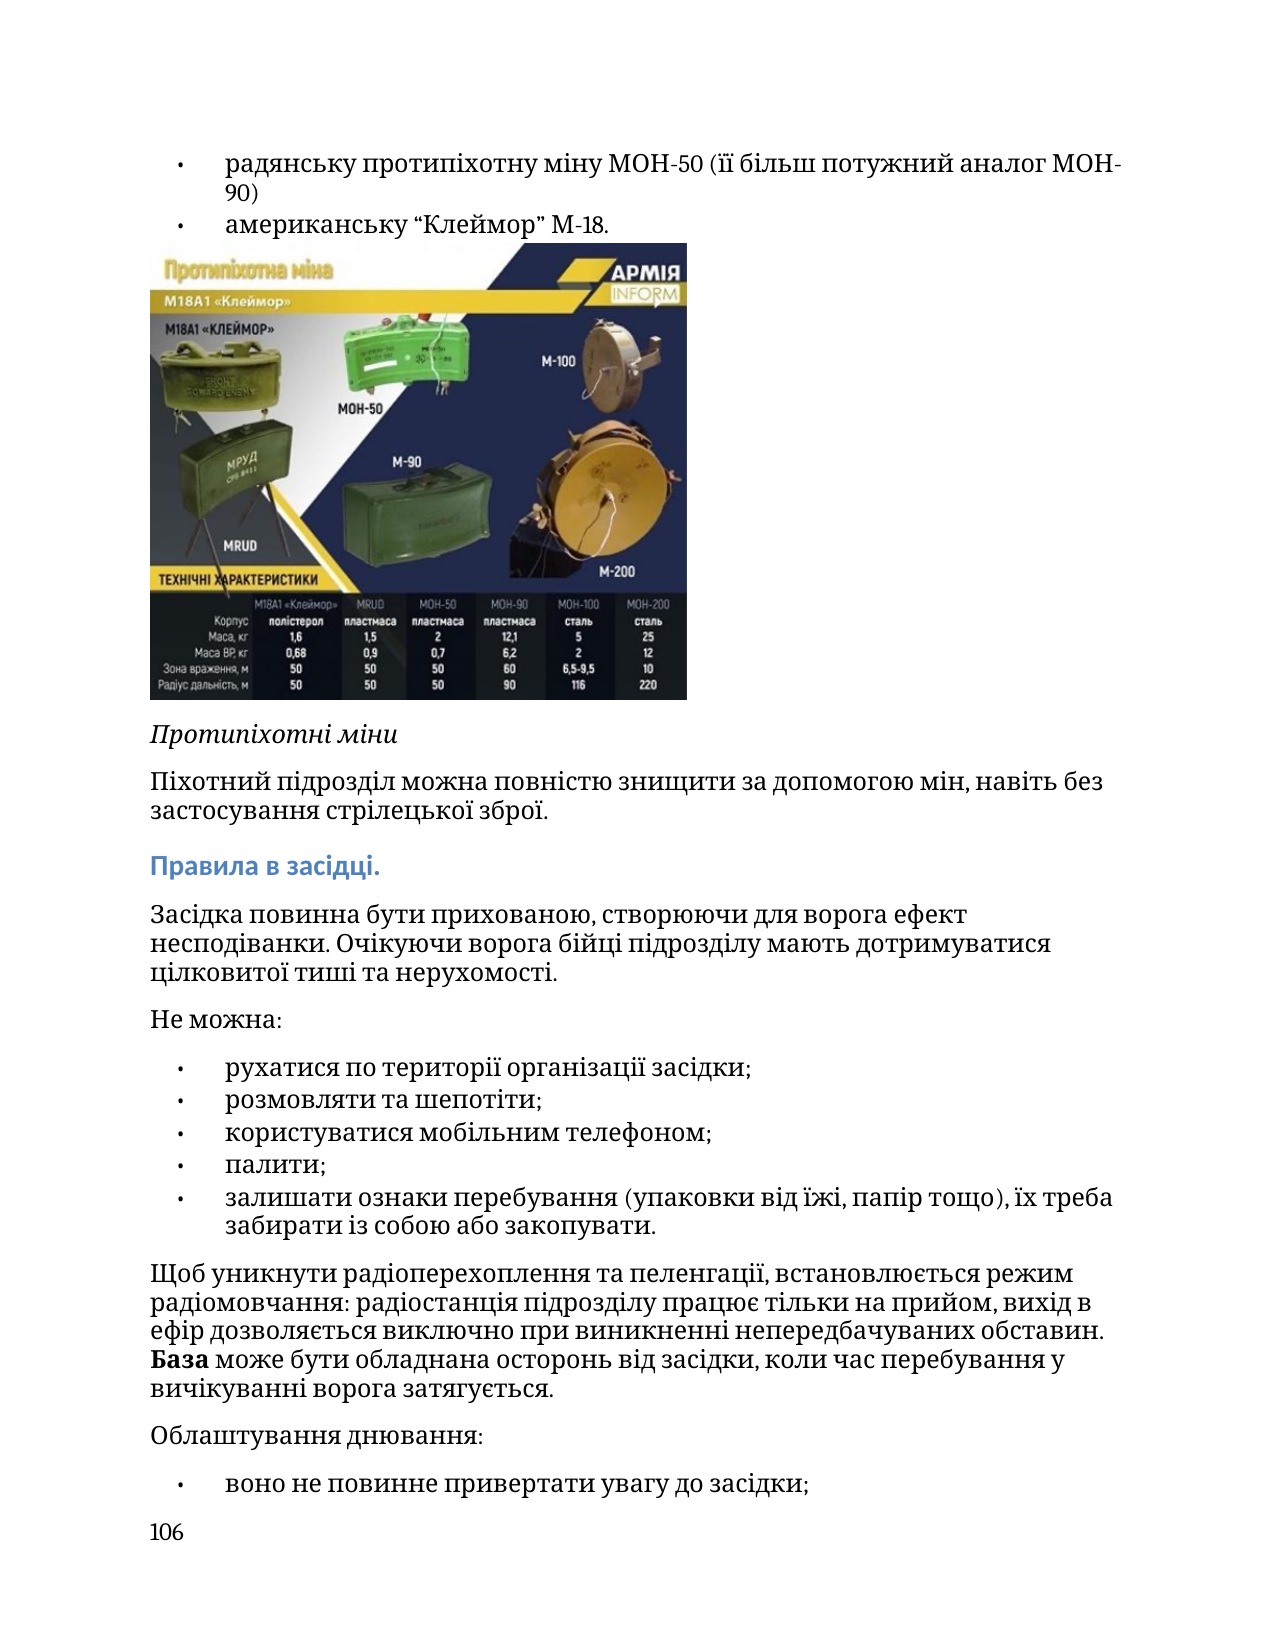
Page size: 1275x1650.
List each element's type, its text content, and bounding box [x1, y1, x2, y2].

list американську “Клеймор” М-18. [175, 211, 1125, 240]
text Щоб уникнути радіоперехоплення та пеленгації, встановлюється режим радіомовчання: радіостанція підрозділу працює тільки на прийом, вихід в ефір дозволяється виключно при виникненні непередбачуваних обставин. База може бути обладнана осторонь від засідки, коли час перебування у вичікуванні ворога затягується. [150, 1260, 1125, 1403]
list користуватися мобільним телефоном; [175, 1118, 1125, 1147]
text Піхотний підрозділ можна повністю знищити за допомогою мін, навіть без застосування стрілецької зброї. [150, 768, 1125, 826]
text Не можна: [150, 1006, 1125, 1035]
subtitle Правила в засідці. [150, 847, 1125, 882]
list палити; [175, 1151, 1125, 1180]
text Протипіхотні міни [150, 721, 1125, 749]
picture [150, 243, 688, 700]
list рухатися по території організації засідки; [175, 1053, 1125, 1082]
list радянську протипіхотну міну МОН-50 (її більш потужний аналог МОН-90) [175, 150, 1125, 207]
list залишати ознаки перебування (упаковки від їжі, папір тощо), їх треба забирати із собою або закопувати. [175, 1183, 1125, 1241]
list воно не повинне привертати увагу до засідки; [175, 1470, 1125, 1498]
list розмовляти та шепотіти; [175, 1086, 1125, 1115]
text Засідка повинна бути прихованою, створюючи для ворога ефект несподіванки. Очікуючи ворога бійці підрозділу мають дотримуватися цілковитої тиші та нерухомості. [150, 901, 1125, 987]
text Облаштування днювання: [150, 1422, 1125, 1451]
